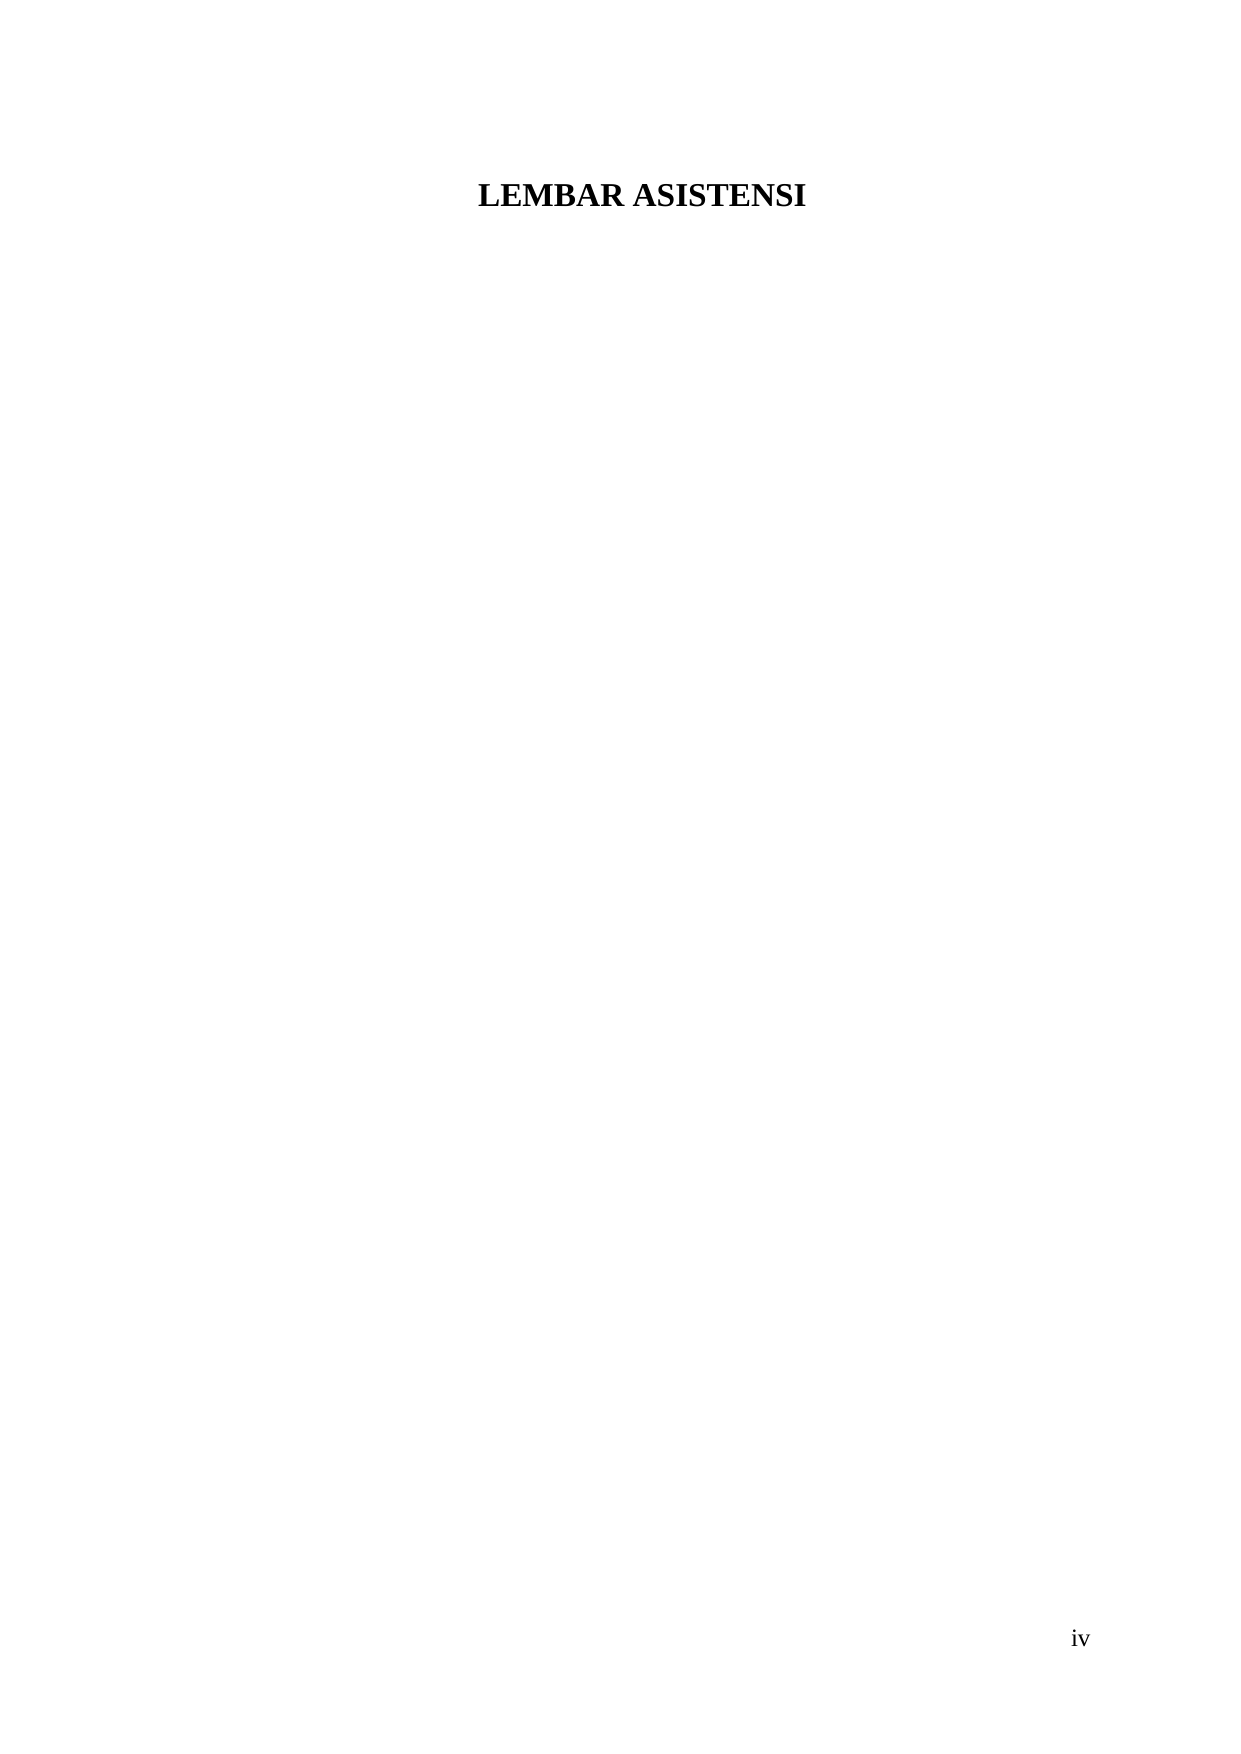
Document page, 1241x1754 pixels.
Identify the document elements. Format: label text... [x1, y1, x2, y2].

subtitle LEMBAR ASISTENSI [194, 175, 1090, 213]
